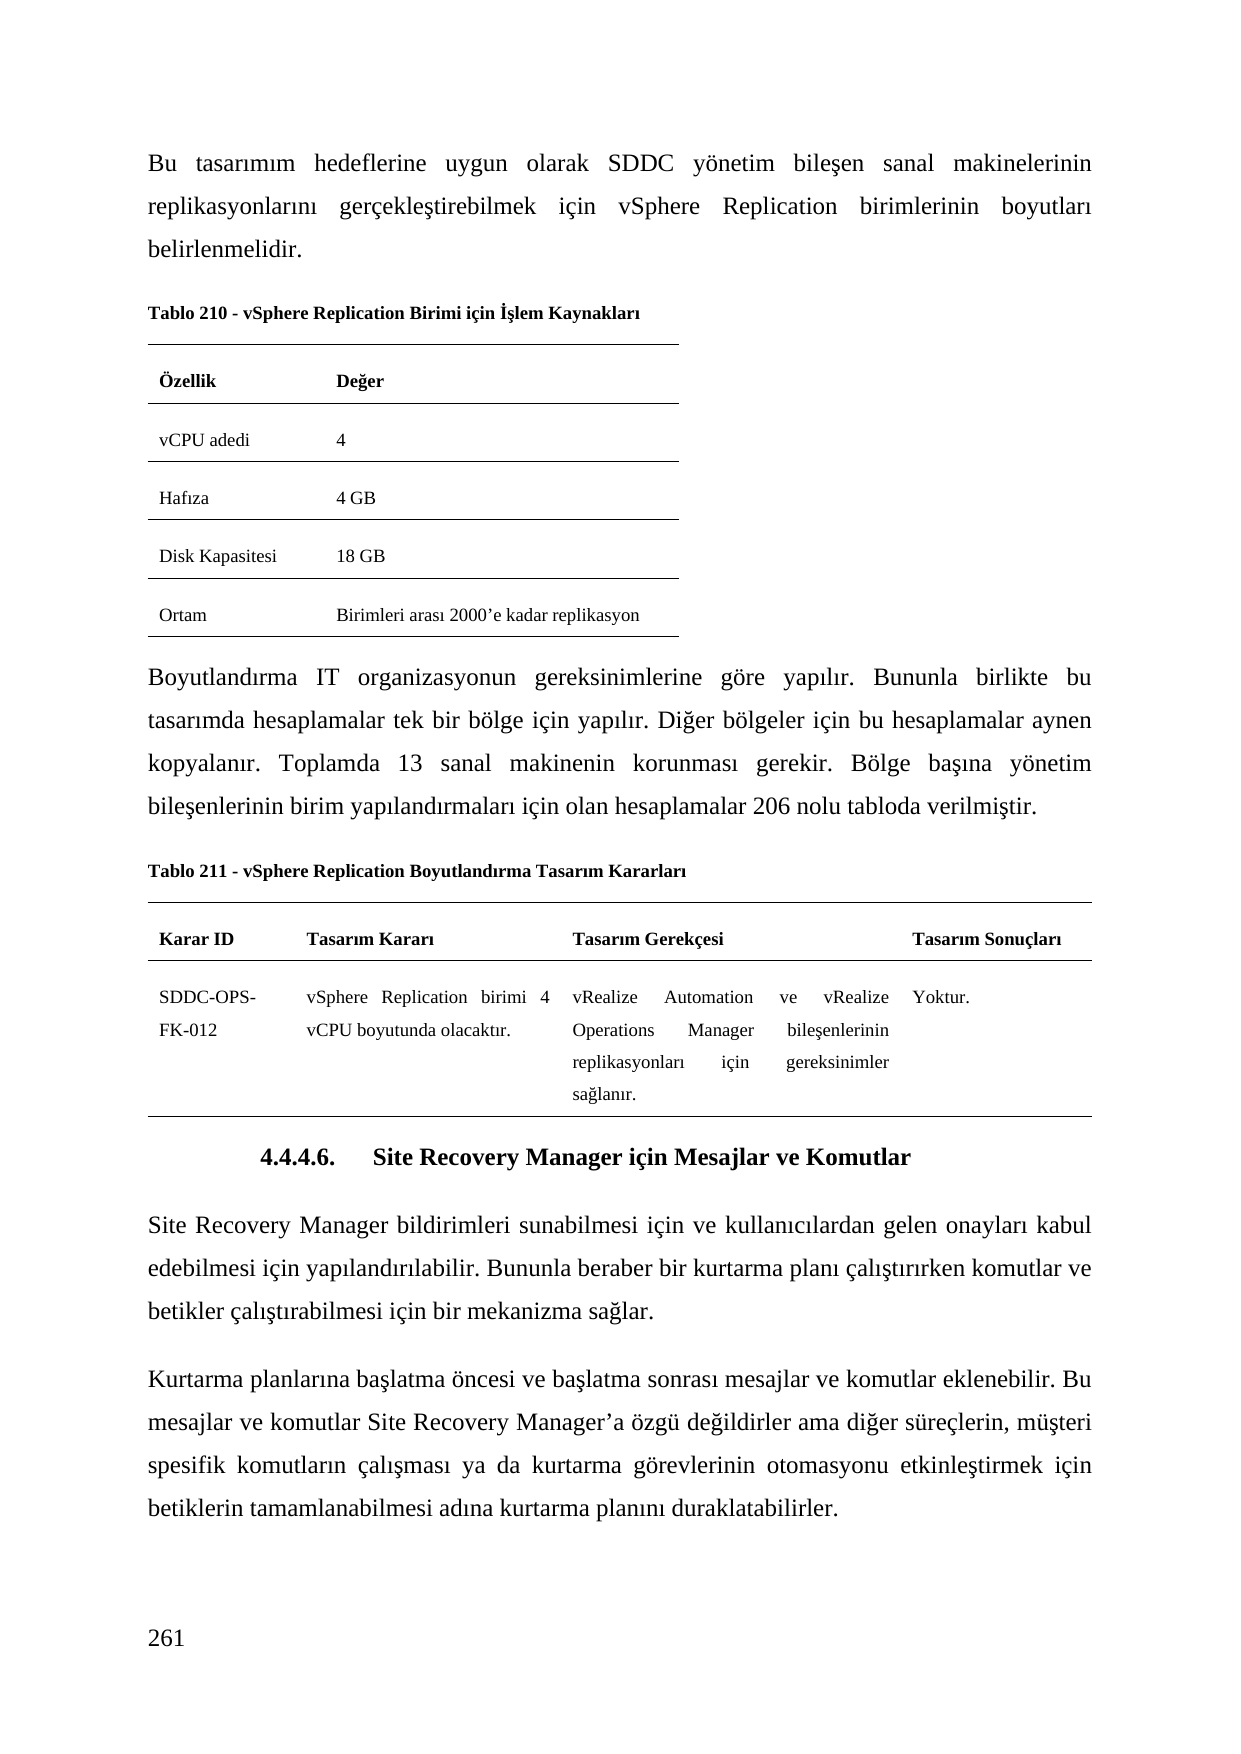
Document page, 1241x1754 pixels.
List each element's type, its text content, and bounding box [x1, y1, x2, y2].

text Tablo 211 - vSphere Replication Boyutlandırma Tasarım Kararları [148, 859, 1093, 881]
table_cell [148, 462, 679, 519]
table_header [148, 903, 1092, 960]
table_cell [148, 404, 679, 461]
text Kurtarma planlarına başlatma öncesi ve başlatma sonrası mesajlar ve komutlar eklenebilir. Bu mesajlar ve komutlar Site Recovery Manager’a özgü değildirler ama diğer süreçlerin, müşteri spesifik komutların çalışması ya da kurtarma görevlerinin otomasyonu etkinleştirmek için betiklerin tamamlanabilmesi adına kurtarma planını duraklatabilirler. [148, 1364, 1093, 1522]
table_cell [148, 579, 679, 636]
text Site Recovery Manager bildirimleri sunabilmesi için ve kullanıcılardan gelen onayları kabul edebilmesi için yapılandırılabilir. Bununla beraber bir kurtarma planı çalıştırırken komutlar ve betikler çalıştırabilmesi için bir mekanizma sağlar. [148, 1210, 1093, 1325]
text Boyutlandırma IT organizasyonun gereksinimlerine göre yapılır. Bununla birlikte bu tasarımda hesaplamalar tek bir bölge için yapılır. Diğer bölgeler için bu hesaplamalar aynen kopyalanır. Toplamda 13 sanal makinenin korunması gerekir. Bölge başına yönetim bileşenlerinin birim yapılandırmaları için olan hesaplamalar 206 nolu tabloda verilmiştir. [148, 662, 1093, 820]
list Site Recovery Manager için Mesajlar ve Komutlar [260, 1142, 1093, 1170]
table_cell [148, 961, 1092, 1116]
text Bu tasarımım hedeflerine uygun olarak SDDC yönetim bileşen sanal makinelerinin replikasyonlarını gerçekleştirebilmek için vSphere Replication birimlerinin boyutları belirlenmelidir. [148, 148, 1093, 263]
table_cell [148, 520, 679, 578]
text Tablo 210 - vSphere Replication Birimi için İşlem Kaynakları [148, 302, 1093, 323]
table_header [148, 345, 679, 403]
